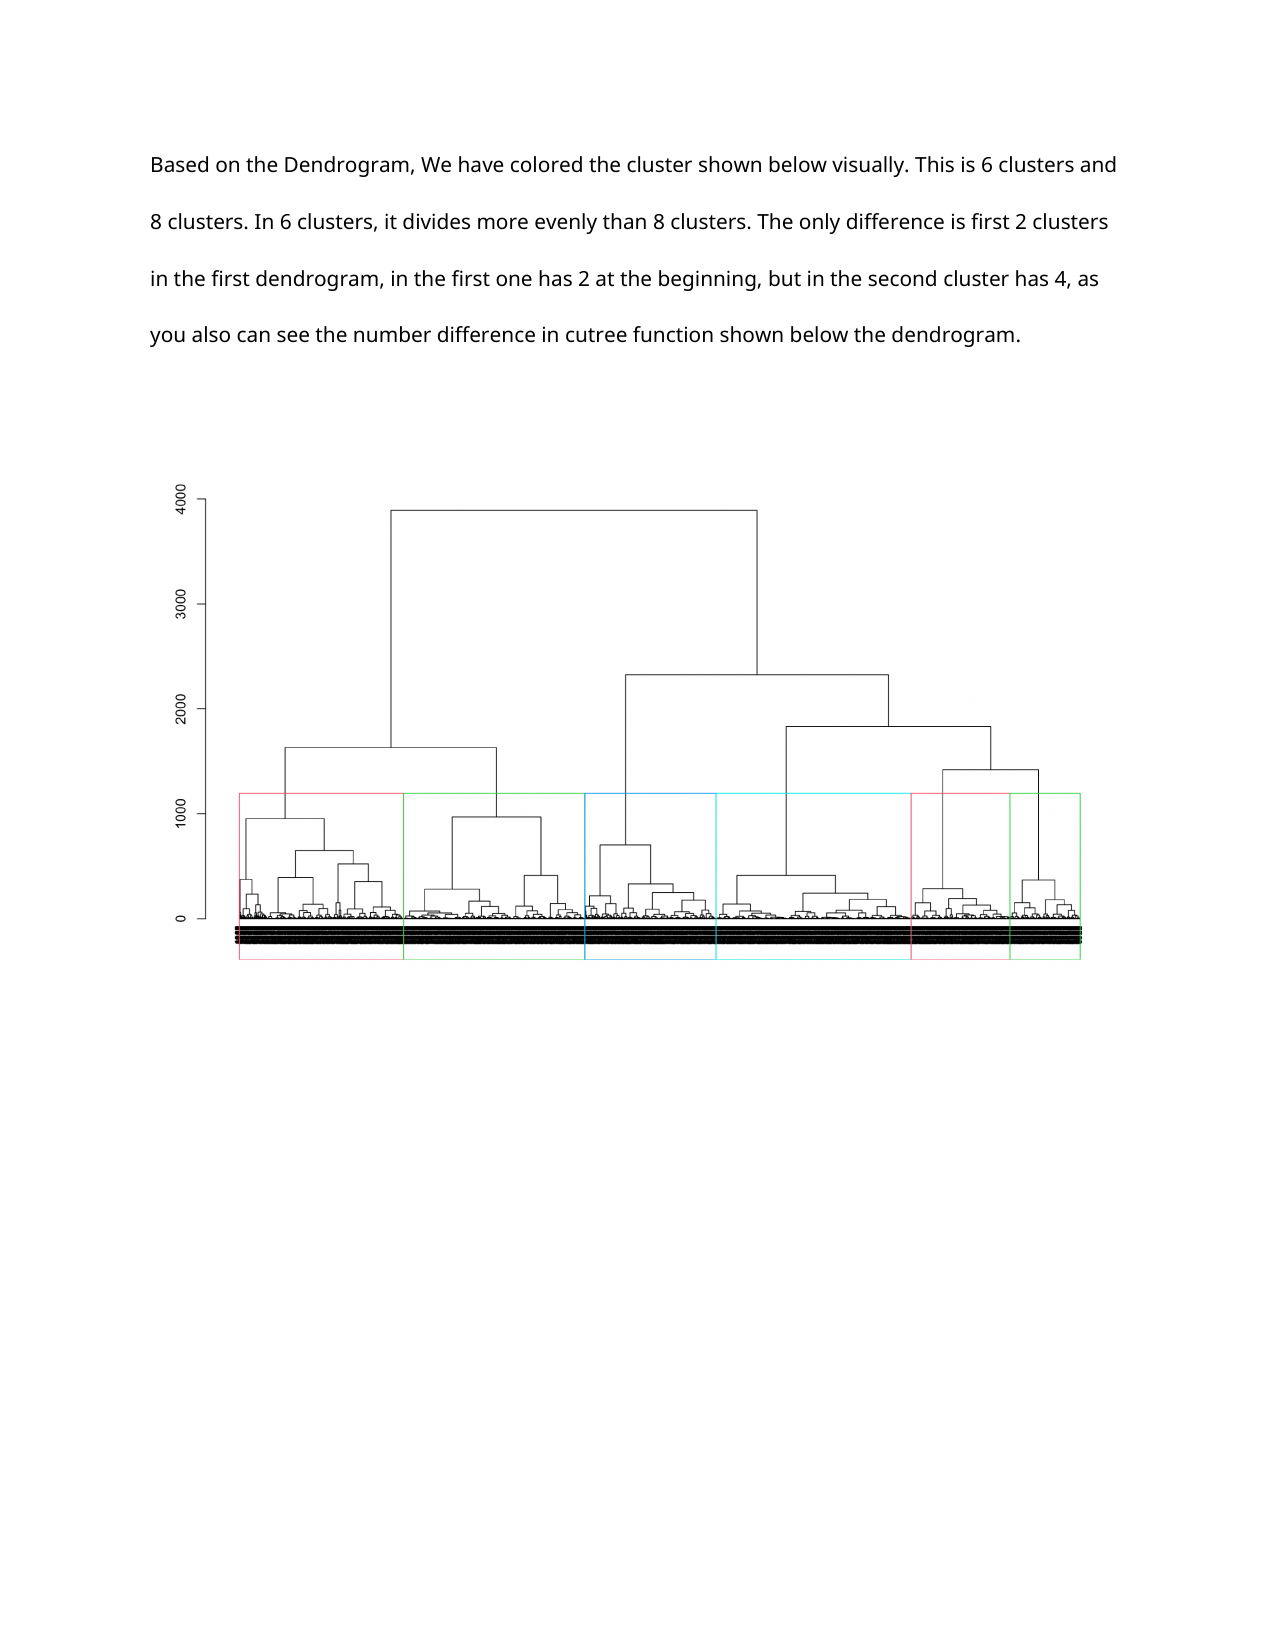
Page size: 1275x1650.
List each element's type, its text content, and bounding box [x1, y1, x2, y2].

picture [150, 434, 1125, 1001]
text Based on the Dendrogram, We have colored the cluster shown below visually. This is 6 clusters and 8 clusters. In 6 clusters, it divides more evenly than 8 clusters. The only difference is first 2 clusters in the first dendrogram, in the first one has 2 at the beginning, but in the second cluster has 4, as you also can see the number difference in cutree function shown below the dendrogram. [150, 150, 1125, 349]
